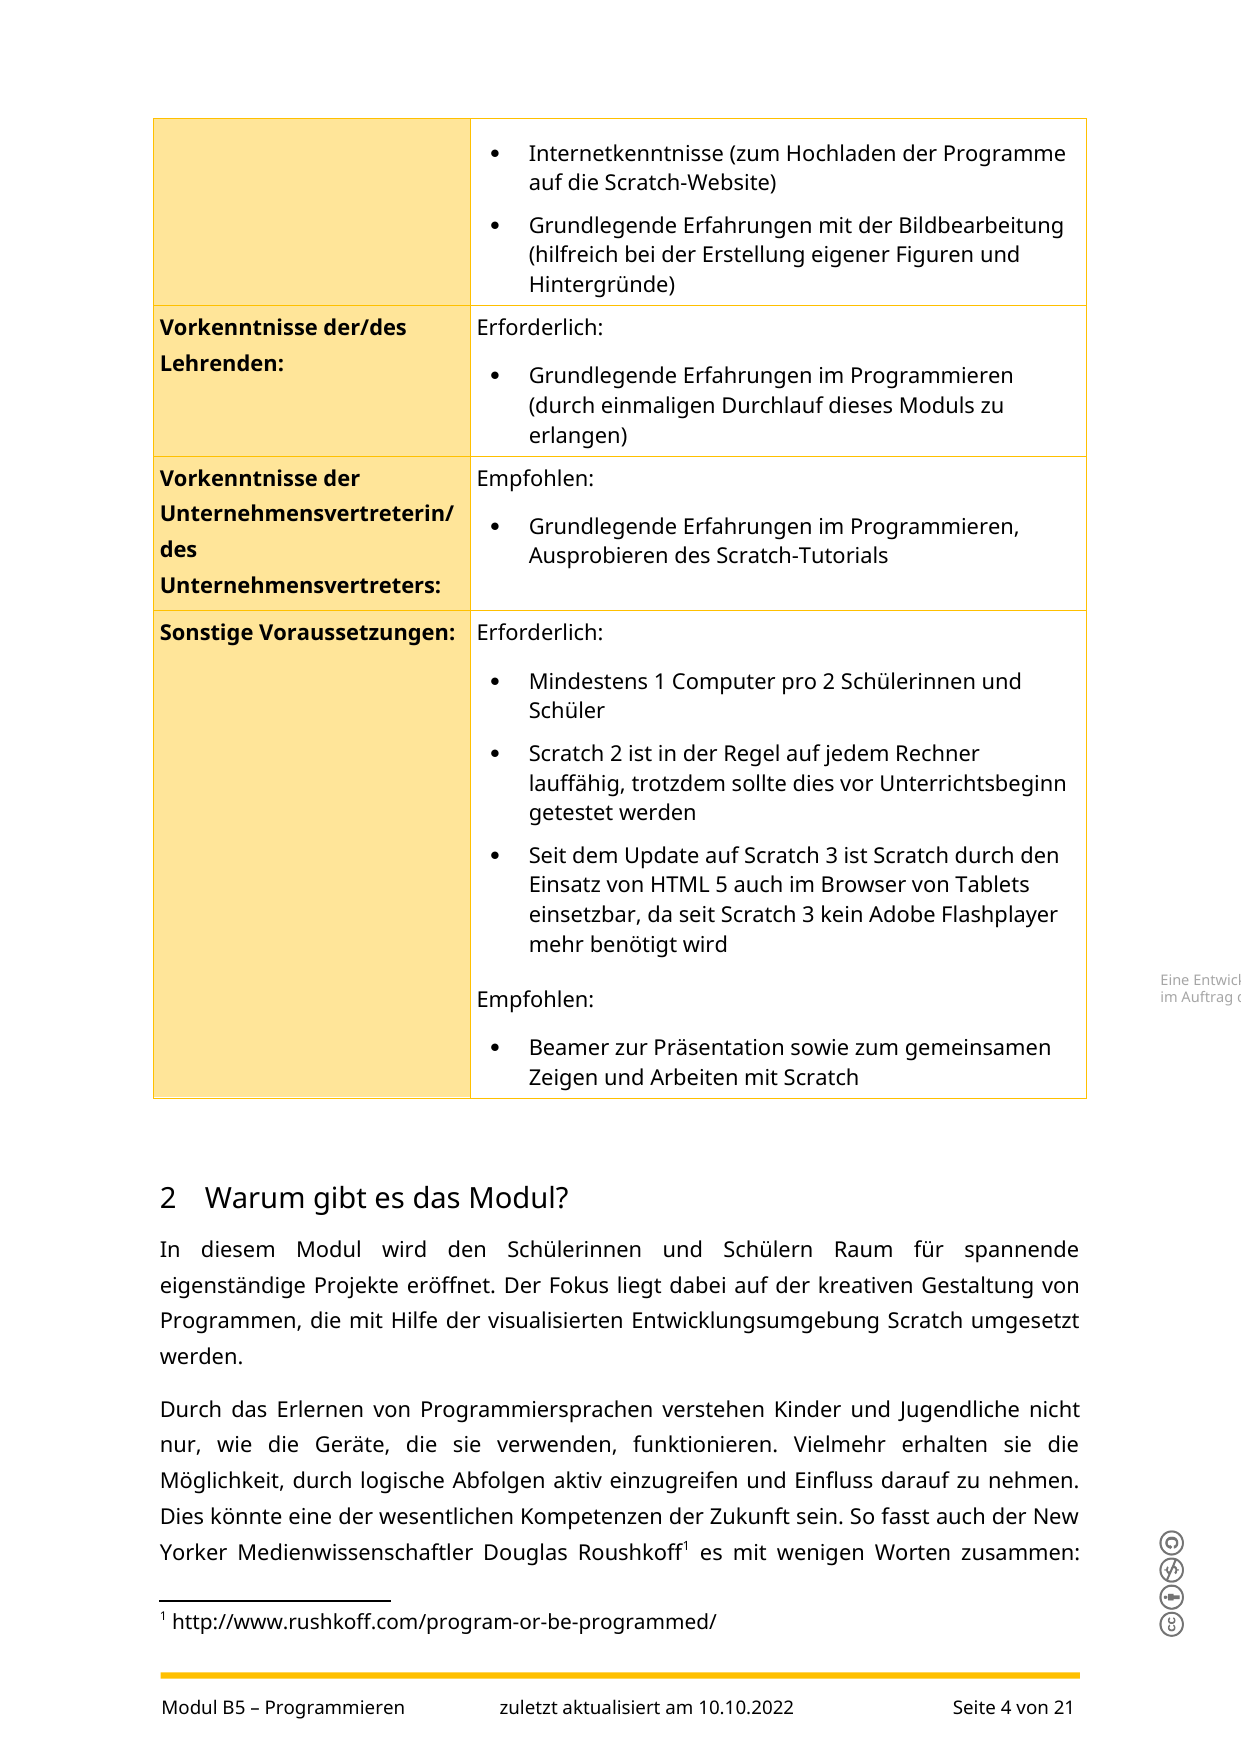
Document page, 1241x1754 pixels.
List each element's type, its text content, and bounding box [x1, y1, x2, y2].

table_cell Vorkenntnisse der Unternehmensvertreterin/des Unternehmensvertreters: [154, 457, 470, 610]
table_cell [471, 119, 1086, 305]
table_cell Erforderlich: Mindestens 1 Computer pro 2 Schülerinnen und Schüler Scratch 2 ist in der Regel auf jedem Rechner lauffähig, trotzdem sollte dies vor Unterrichtsbeginn getestet werden Seit dem Update auf Scratch 3 ist Scratch durch den Einsatz von HTML 5 auch im Browser von Tablets einsetzbar, da seit Scratch 3 kein Adobe Flashplayer mehr benötigt wird Empfohlen: Beamer zur Präsentation sowie zum gemeinsamen Zeigen und Arbeiten mit Scratch [471, 611, 1086, 1097]
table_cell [154, 119, 470, 305]
table_cell Empfohlen: Grundlegende Erfahrungen im Programmieren, Ausprobieren des Scratch-Tutorials [471, 457, 1086, 610]
table_cell Sonstige Voraussetzungen: [154, 611, 470, 1097]
table_cell Erforderlich: Grundlegende Erfahrungen im Programmieren (durch einmaligen Durchlauf dieses Moduls zu erlangen) [471, 306, 1086, 456]
table_cell Vorkenntnisse der/des Lehrenden: [154, 306, 470, 456]
text In diesem Modul wird den Schülerinnen und Schülern Raum für spannende eigenständige Projekte eröffnet. Der Fokus liegt dabei auf der kreativen Gestaltung von Programmen, die mit Hilfe der visualisierten Entwicklungsumgebung Scratch umgesetzt werden. [159, 1234, 1081, 1371]
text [159, 1394, 1081, 1566]
subtitle Warum gibt es das Modul? [159, 1178, 1081, 1217]
